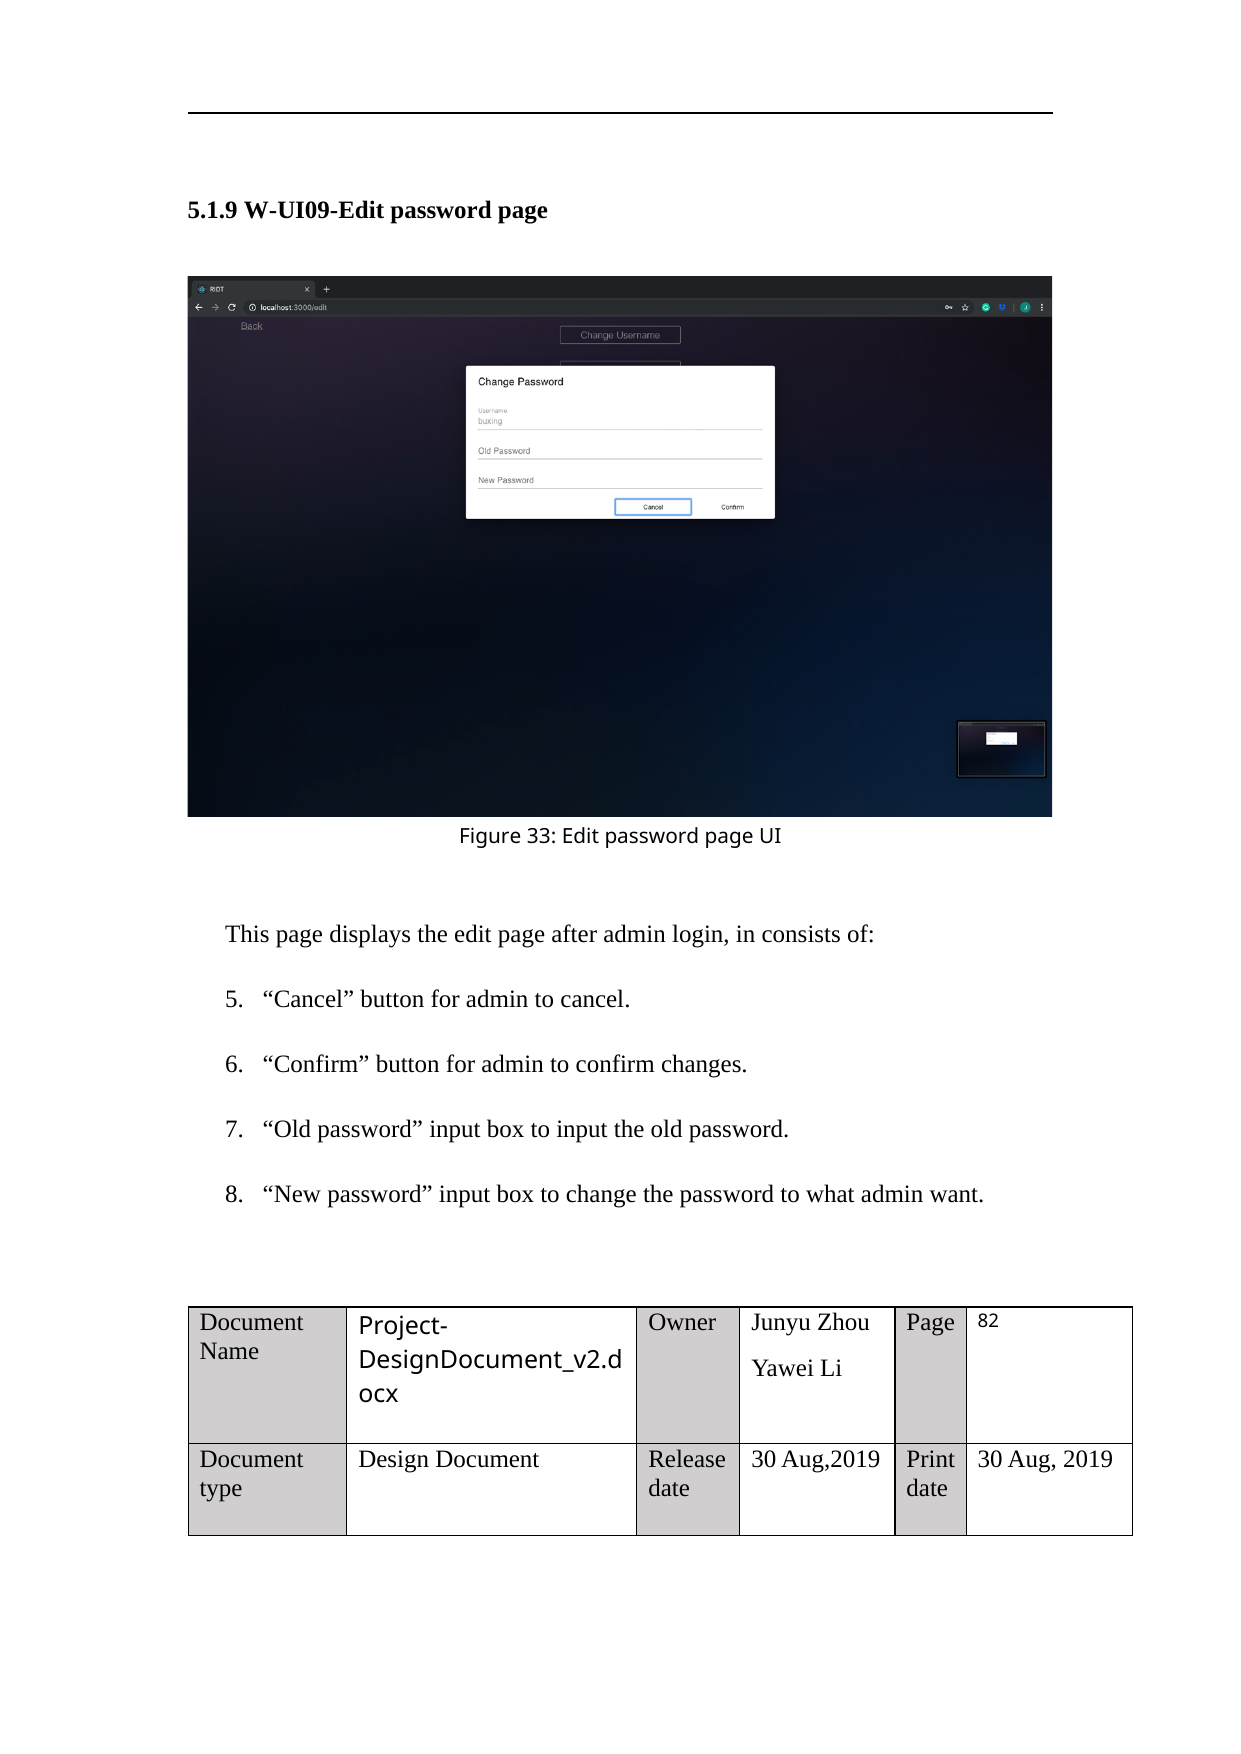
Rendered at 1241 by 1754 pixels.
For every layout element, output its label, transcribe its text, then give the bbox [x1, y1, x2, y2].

list “New password” input box to change the password to what admin want. [225, 1177, 1053, 1211]
picture [187, 276, 1053, 817]
list “Old password” input box to input the old password. [225, 1112, 1053, 1146]
text Figure : Edit password page UI [187, 818, 1053, 852]
subtitle 5.1.9 W-UI09-Edit password page [187, 193, 1053, 227]
list “Confirm” button for admin to confirm changes. [225, 1047, 1053, 1081]
text This page displays the edit page after admin login, in consists of: [187, 917, 1053, 951]
list “Cancel” button for admin to cancel. [225, 982, 1053, 1016]
